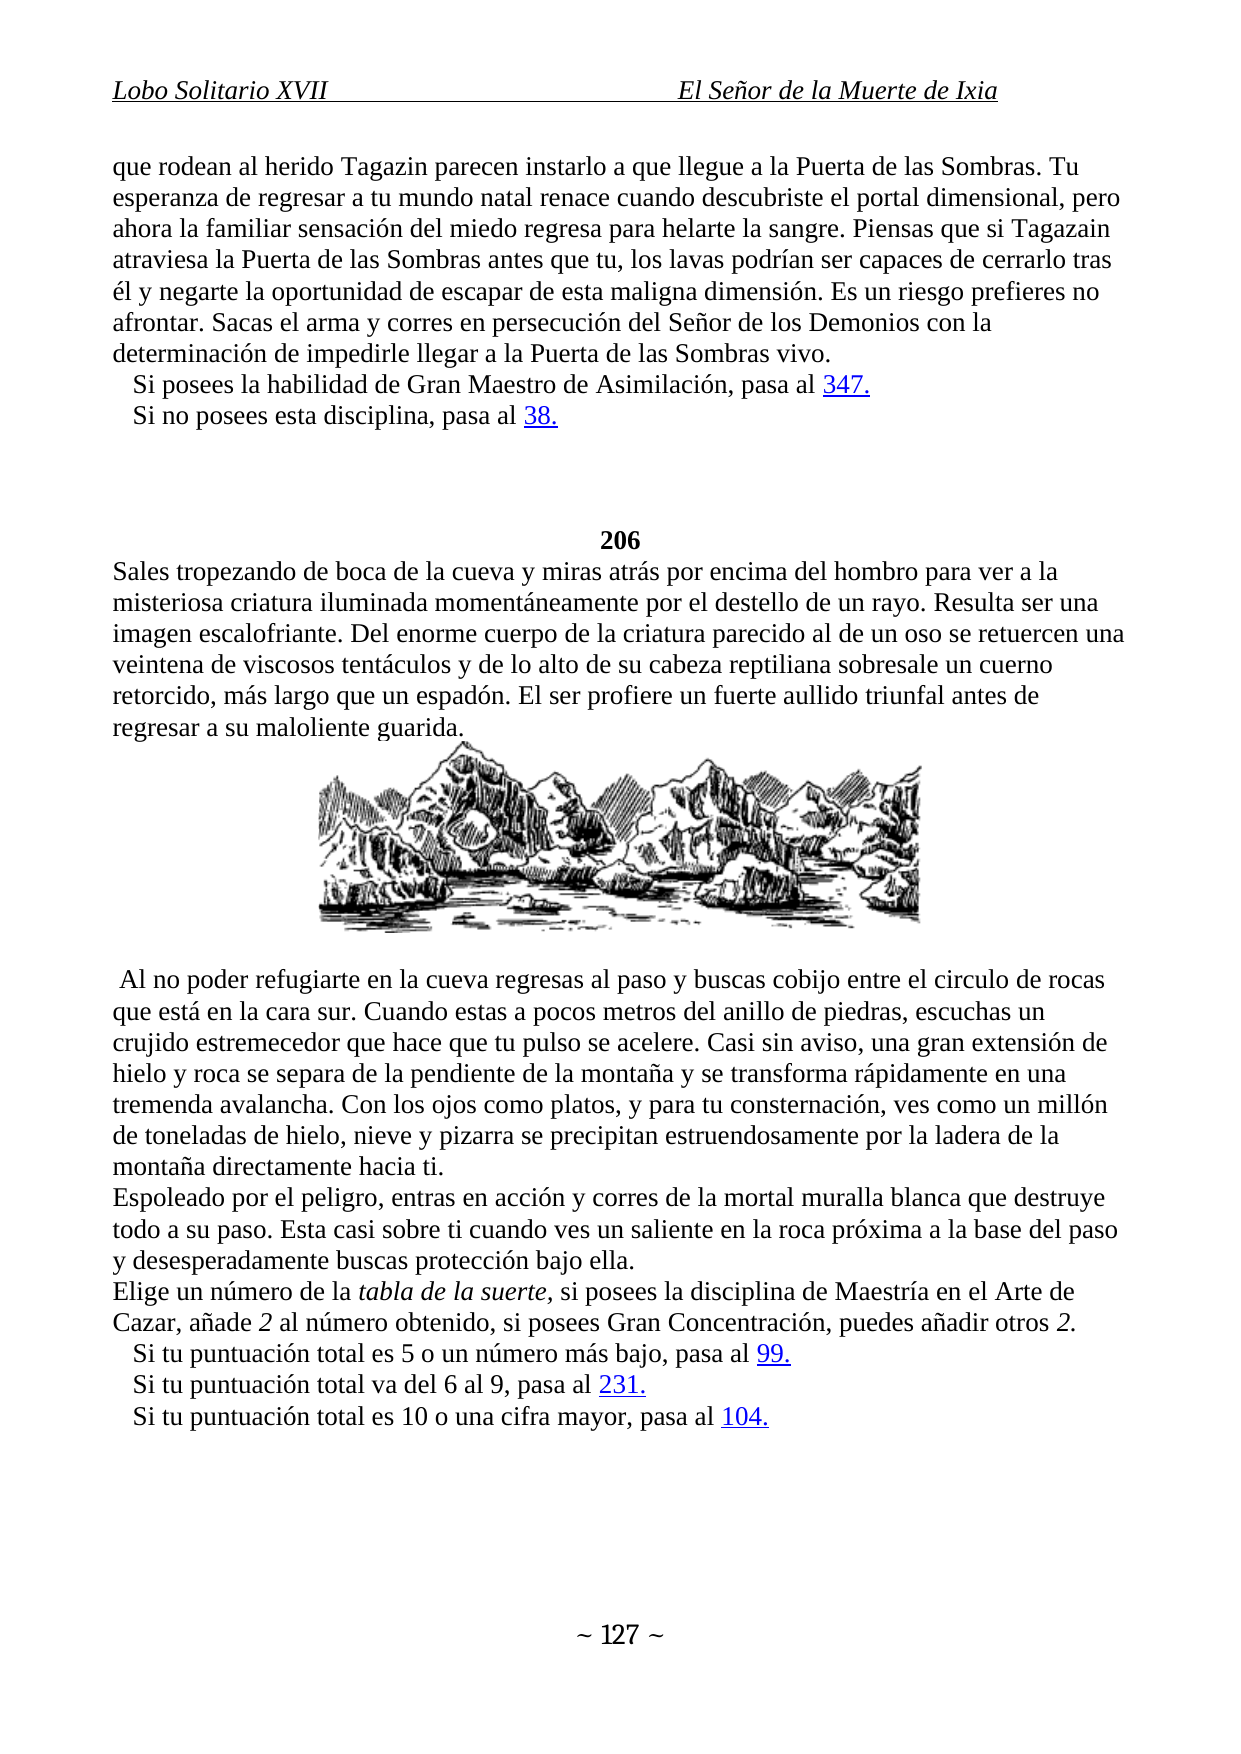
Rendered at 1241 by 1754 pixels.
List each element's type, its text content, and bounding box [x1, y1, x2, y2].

text Si no posees esta disciplina, pasa al 38. [112, 399, 1128, 430]
text Si posees la habilidad de Gran Maestro de Asimilación, pasa al 347. [112, 368, 1128, 399]
text Espoleado por el peligro, entras en acción y corres de la mortal muralla blanca que destruye todo a su paso. Esta casi sobre ti cuando ves un saliente en la roca próxima a la base del paso y desesperadamente buscas protección bajo ella. [112, 1182, 1128, 1275]
text Si tu puntuación total es 10 o una cifra mayor, pasa al 104. [112, 1399, 1128, 1431]
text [112, 150, 1128, 368]
text Al no poder refugiarte en la cueva regresas al paso y buscas cobijo entre el circulo de rocas que está en la cara sur. Cuando estas a pocos metros del anillo de piedras, escuchas un crujido estremecedor que hace que tu pulso se acelere. Casi sin aviso, una gran extensión de hielo y roca se separa de la pendiente de la montaña y se transforma rápidamente en una tremenda avalancha. Con los ojos como platos, y para tu consternación, ves como un millón de toneladas de hielo, nieve y pizarra se precipitan estruendosamente por la ladera de la montaña directamente hacia ti. [112, 963, 1128, 1182]
text Elige un número de la tabla de la suerte, si posees la disciplina de Maestría en el Arte de Cazar, añade 2 al número obtenido, si posees Gran Concentración, puedes añadir otros 2. [112, 1275, 1128, 1337]
picture [318, 741, 922, 933]
text Si tu puntuación total va del 6 al 9, pasa al 231. [112, 1368, 1128, 1399]
text Sales tropezando de boca de la cueva y miras atrás por encima del hombro para ver a la misteriosa criatura iluminada momentáneamente por el destello de un rayo. Resulta ser una imagen escalofriante. Del enorme cuerpo de la criatura parecido al de un oso se retuercen una veintena de viscosos tentáculos y de lo alto de su cabeza reptiliana sobresale un cuerno retorcido, más largo que un espadón. El ser profiere un fuerte aullido triunfal antes de regresar a su maloliente guarida. [112, 555, 1128, 742]
text 206 [112, 524, 1128, 555]
text Si tu puntuación total es 5 o un número más bajo, pasa al 99. [112, 1337, 1128, 1368]
